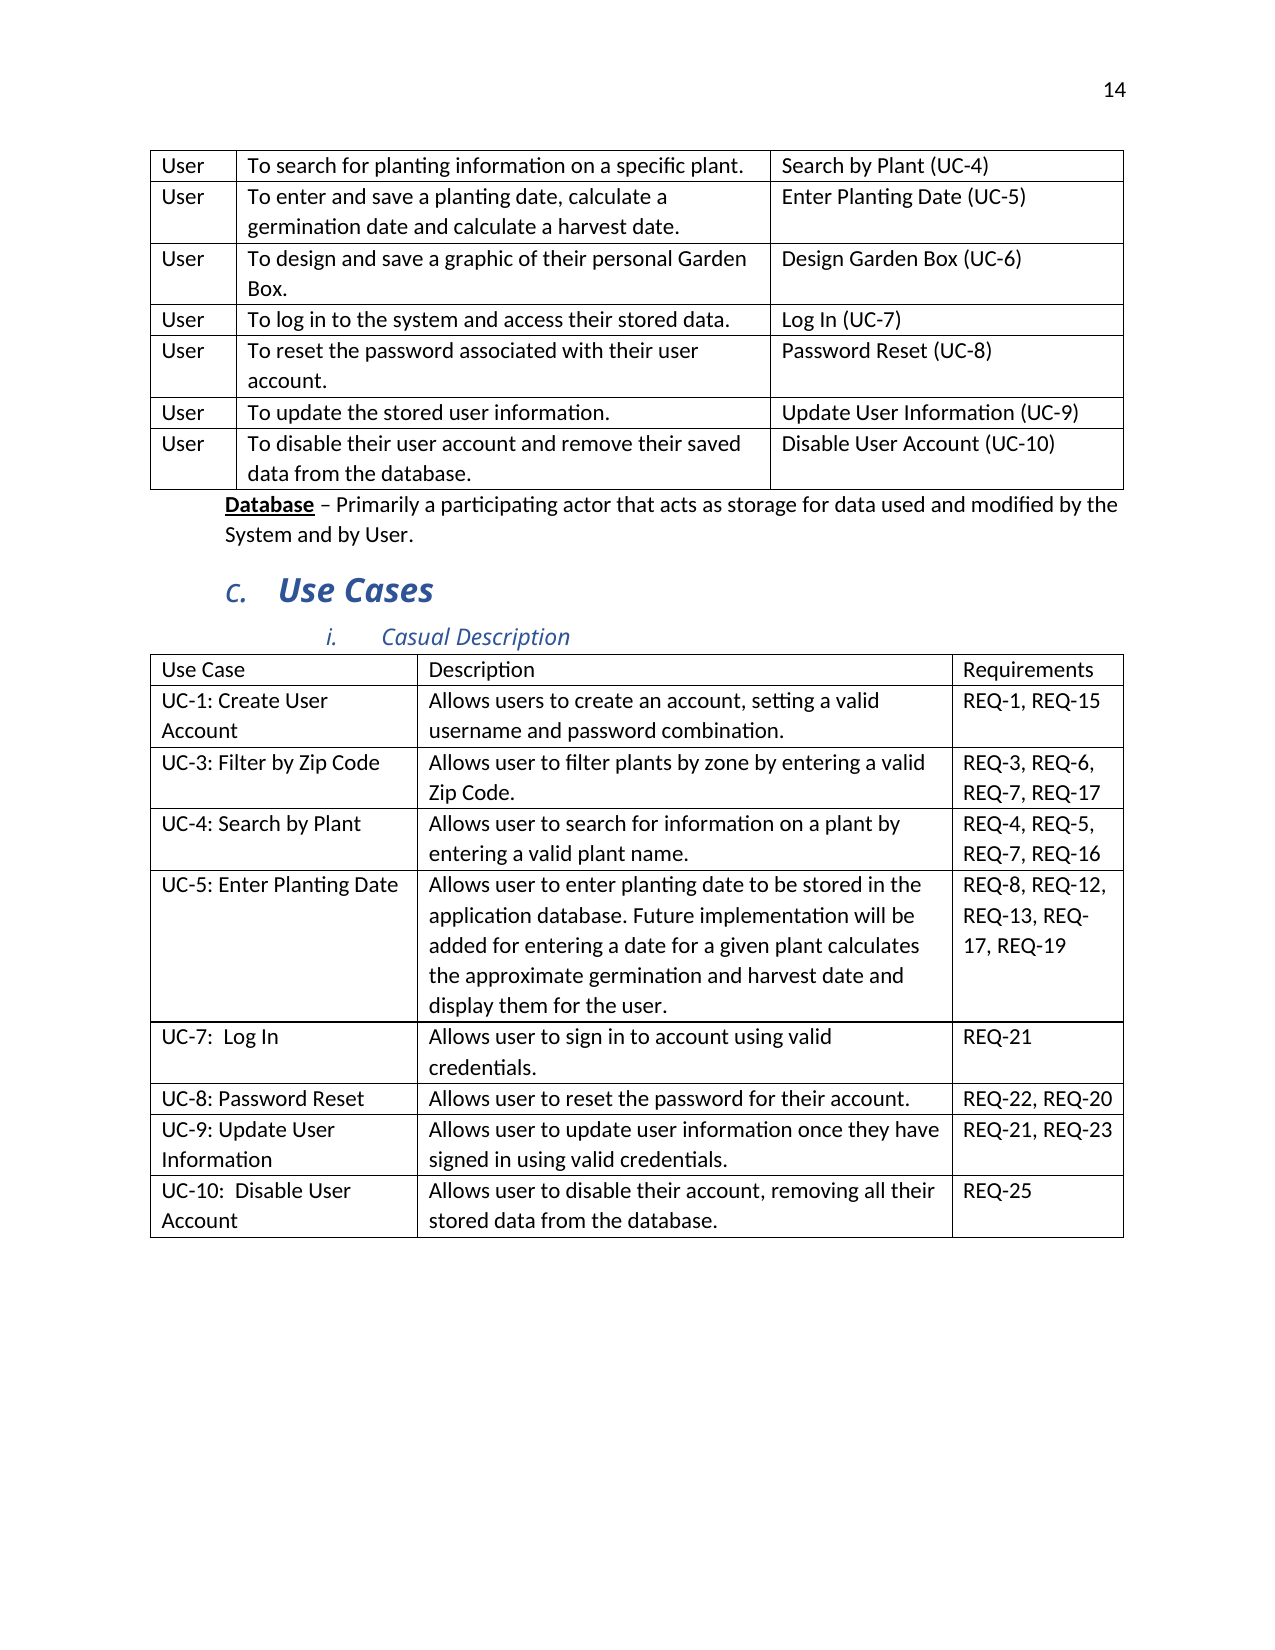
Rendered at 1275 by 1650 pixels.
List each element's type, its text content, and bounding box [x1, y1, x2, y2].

table_cell Allows user to filter plants by zone by entering a valid Zip Code. [418, 748, 952, 808]
table_cell Enter Planting Date (UC-5) [771, 182, 1123, 243]
table_cell User [151, 336, 236, 397]
table_cell UC-8: Password Reset [151, 1084, 417, 1114]
text Database – Primarily a participating actor that acts as storage for data used and modified by the System and by User. [150, 490, 1125, 548]
table_header Requirements [953, 655, 1123, 685]
table_cell User [151, 151, 236, 181]
table_cell To disable their user account and remove their saved data from the database. [237, 429, 770, 489]
table_cell User [151, 305, 236, 335]
table_cell REQ-3, REQ-6, REQ-7, REQ-17 [953, 748, 1123, 808]
table_cell Design Garden Box (UC-6) [771, 244, 1123, 304]
table_cell To design and save a graphic of their personal Garden Box. [237, 244, 770, 304]
table_cell Allows user to sign in to account using valid credentials. [418, 1023, 952, 1083]
subtitle Casual Description [337, 620, 1125, 652]
table_cell UC-4: Search by Plant [151, 809, 417, 869]
table_cell UC-3: Filter by Zip Code [151, 748, 417, 808]
table_cell Log In (UC-7) [771, 305, 1123, 335]
table_cell User [151, 244, 236, 304]
table_cell REQ-21 [953, 1023, 1123, 1083]
table_cell UC-5: Enter Planting Date [151, 871, 417, 1021]
table_cell REQ-8, REQ-12, REQ-13, REQ-17, REQ-19 [953, 871, 1123, 1021]
table_cell UC-10: Disable User Account [151, 1176, 417, 1237]
table_cell To enter and save a planting date, calculate a germination date and calculate a harvest date. [237, 182, 770, 243]
table_cell REQ-1, REQ-15 [953, 686, 1123, 747]
subtitle Use Cases [225, 567, 1125, 613]
table_cell Allows users to create an account, setting a valid username and password combination. [418, 686, 952, 747]
table_cell Disable User Account (UC-10) [771, 429, 1123, 489]
table_cell UC-1: Create User Account [151, 686, 417, 747]
table_cell To search for planting information on a specific plant. [237, 151, 770, 181]
table_header Use Case [151, 655, 417, 685]
table_cell Allows user to disable their account, removing all their stored data from the database. [418, 1176, 952, 1237]
table_cell Allows user to search for information on a plant by entering a valid plant name. [418, 809, 952, 869]
table_cell Allows user to update user information once they have signed in using valid credentials. [418, 1115, 952, 1175]
table_cell REQ-21, REQ-23 [953, 1115, 1123, 1175]
table_cell Update User Information (UC-9) [771, 398, 1123, 428]
table_cell Password Reset (UC-8) [771, 336, 1123, 397]
table_cell Allows user to enter planting date to be stored in the application database. Future implementation will be added for entering a date for a given plant calculates the approximate germination and harvest date and display them for the user. [418, 871, 952, 1021]
table_cell To reset the password associated with their user account. [237, 336, 770, 397]
table_cell To log in to the system and access their stored data. [237, 305, 770, 335]
table_cell User [151, 182, 236, 243]
table_cell UC-7: Log In [151, 1023, 417, 1083]
table_cell REQ-25 [953, 1176, 1123, 1237]
table_cell User [151, 398, 236, 428]
table_cell REQ-22, REQ-20 [953, 1084, 1123, 1114]
table_cell To update the stored user information. [237, 398, 770, 428]
table_header Description [418, 655, 952, 685]
table_cell REQ-4, REQ-5, REQ-7, REQ-16 [953, 809, 1123, 869]
table_cell User [151, 429, 236, 489]
table_cell UC-9: Update User Information [151, 1115, 417, 1175]
table_cell Allows user to reset the password for their account. [418, 1084, 952, 1114]
table_cell Search by Plant (UC-4) [771, 151, 1123, 181]
